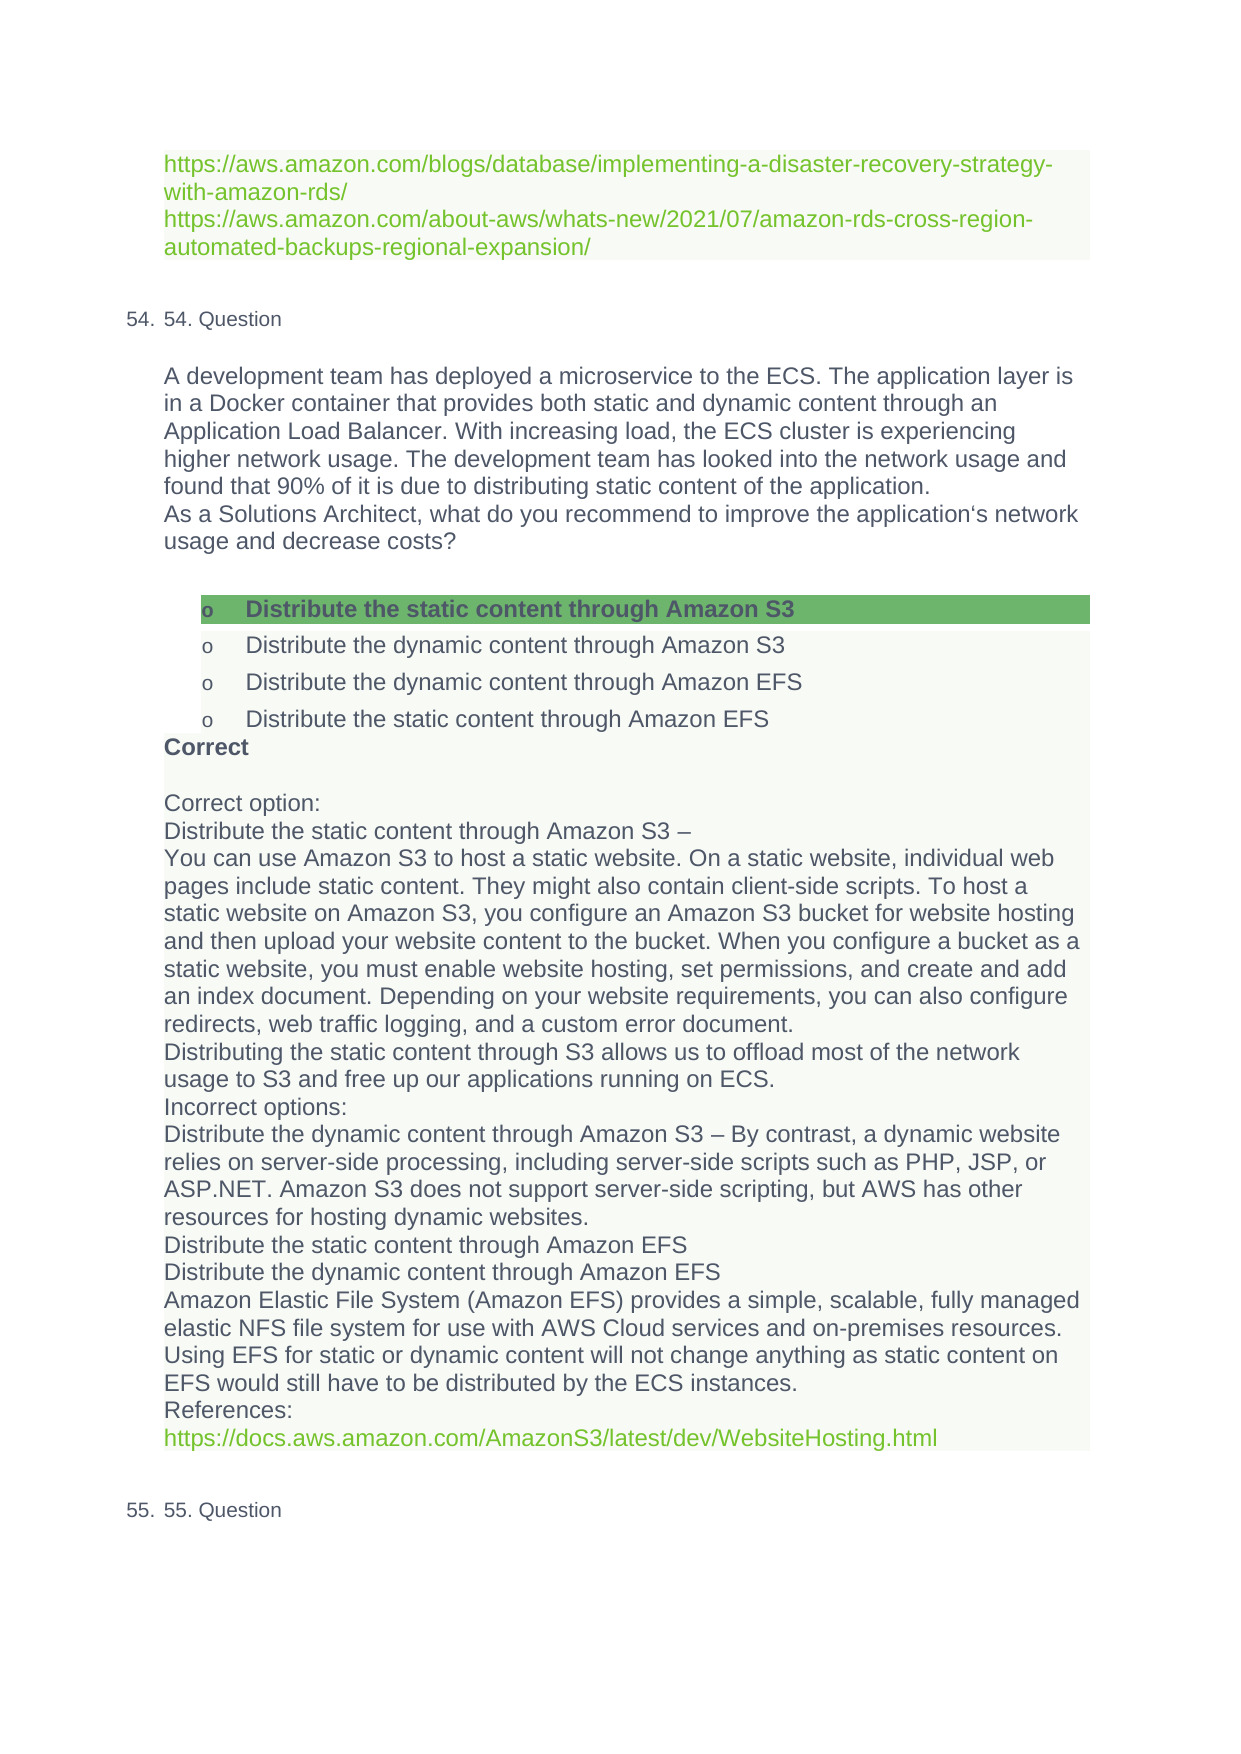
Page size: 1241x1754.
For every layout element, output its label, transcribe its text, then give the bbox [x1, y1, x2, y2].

list Distribute the static content through Amazon EFS [201, 704, 1090, 733]
list Distribute the dynamic content through Amazon EFS [201, 668, 1090, 697]
text Correct option: Distribute the static content through Amazon S3 – You can use Amazon S3 to host a static website. On a static website, individual web pages include static content. They might also contain client-side scripts. To host a static website on Amazon S3, you configure an Amazon S3 bucket for website hosting and then upload your website content to the bucket. When you configure a bucket as a static website, you must enable website hosting, set permissions, and create and add an index document. Depending on your website requirements, you can also configure redirects, web traffic logging, and a custom error document. Distributing the static content through S3 allows us to offload most of the network usage to S3 and free up our applications running on ECS. Incorrect options: Distribute the dynamic content through Amazon S3 – By contrast, a dynamic website relies on server-side processing, including server-side scripts such as PHP, JSP, or ASP.NET. Amazon S3 does not support server-side scripting, but AWS has other resources for hosting dynamic websites. Distribute the static content through Amazon EFS Distribute the dynamic content through Amazon EFS Amazon Elastic File System (Amazon EFS) provides a simple, scalable, fully managed elastic NFS file system for use with AWS Cloud services and on-premises resources. Using EFS for static or dynamic content will not change anything as static content on EFS would still have to be distributed by the ECS instances. References: https://docs.aws.amazon.com/AmazonS3/latest/dev/WebsiteHosting.html [164, 789, 1090, 1451]
list 55. Question [126, 1491, 1090, 1521]
list Distribute the dynamic content through Amazon S3 [201, 631, 1090, 660]
list 54. Question [126, 300, 1090, 330]
text Correct [164, 733, 1090, 789]
text A development team has deployed a microservice to the ECS. The application layer is in a Docker container that provides both static and dynamic content through an Application Load Balancer. With increasing load, the ECS cluster is experiencing higher network usage. The development team has looked into the network usage and found that 90% of it is due to distributing static content of the application. As a Solutions Architect, what do you recommend to improve the application‘s network usage and decrease costs? [164, 362, 1090, 555]
list Distribute the static content through Amazon S3 [201, 595, 1090, 624]
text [164, 150, 1090, 260]
